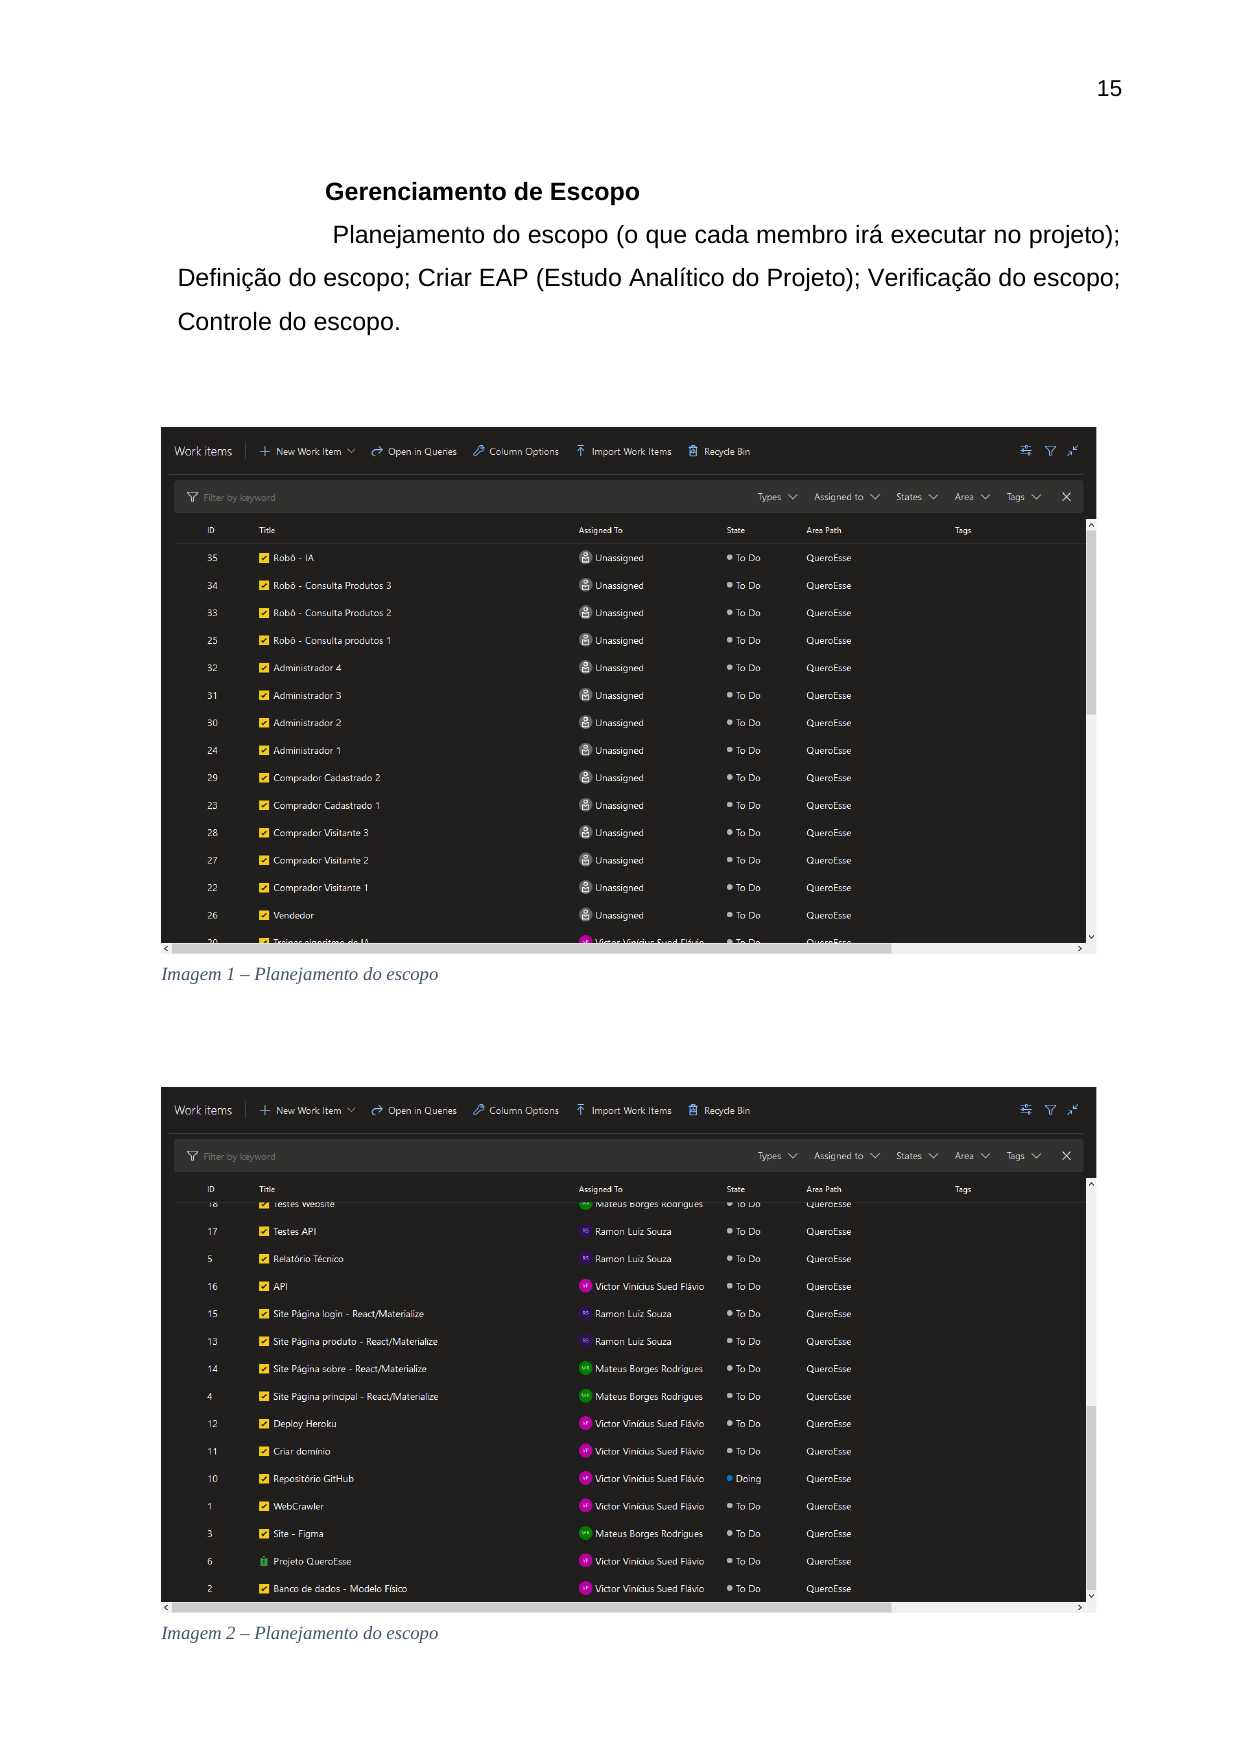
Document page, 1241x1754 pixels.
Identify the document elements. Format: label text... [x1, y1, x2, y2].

picture [161, 1087, 1097, 1613]
list Gerenciamento de Escopo [177, 177, 1122, 206]
picture [161, 427, 1097, 954]
list Planejamento do escopo (o que cada membro irá executar no projeto); Definição do escopo; Criar EAP (Estudo Analítico do Projeto); Verificação do escopo; Controle do escopo. [177, 220, 1122, 335]
